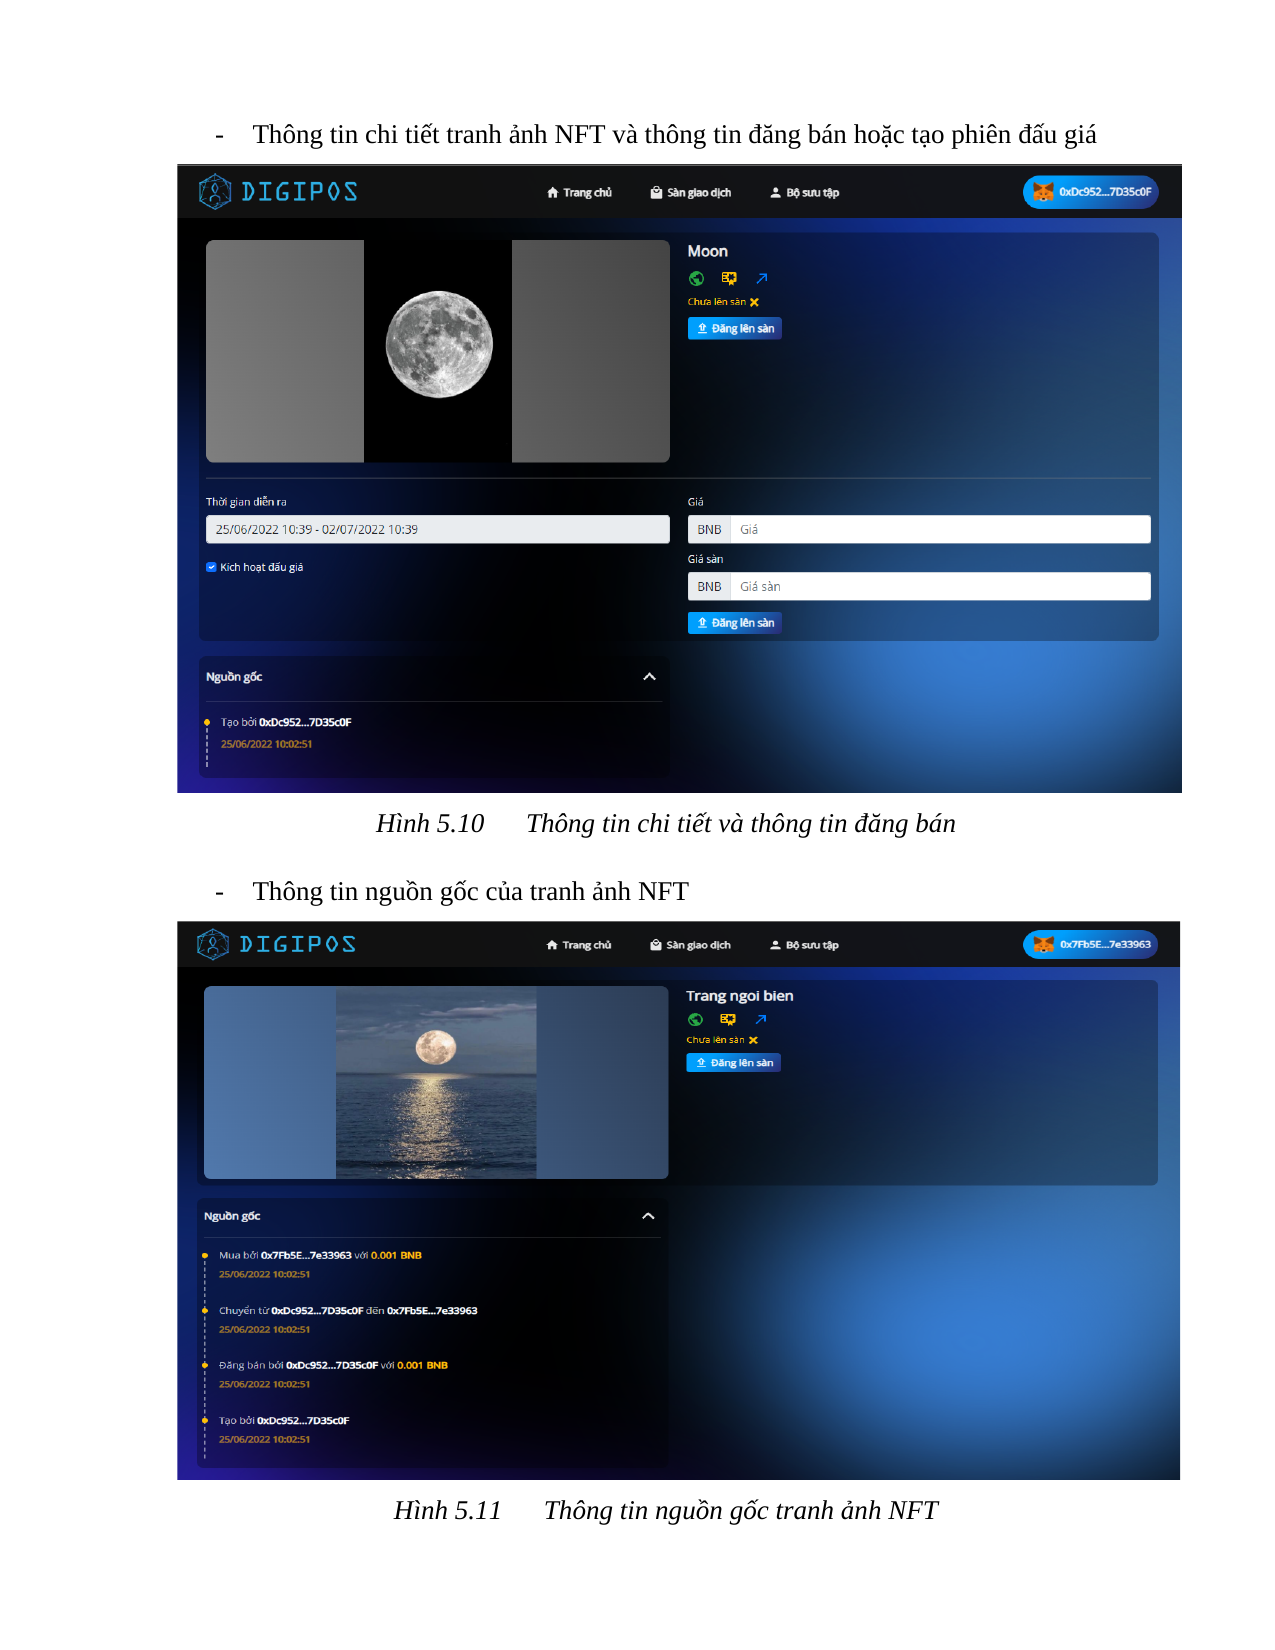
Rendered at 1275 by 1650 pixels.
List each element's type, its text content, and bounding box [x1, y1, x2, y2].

list Thông tin chi tiết tranh ảnh NFT và thông tin đăng bán hoặc tạo phiên đấu giá [215, 118, 1157, 149]
picture [177, 921, 1181, 1480]
list Thông tin nguồn gốc của tranh ảnh NFT [215, 875, 1157, 906]
picture [177, 164, 1182, 793]
